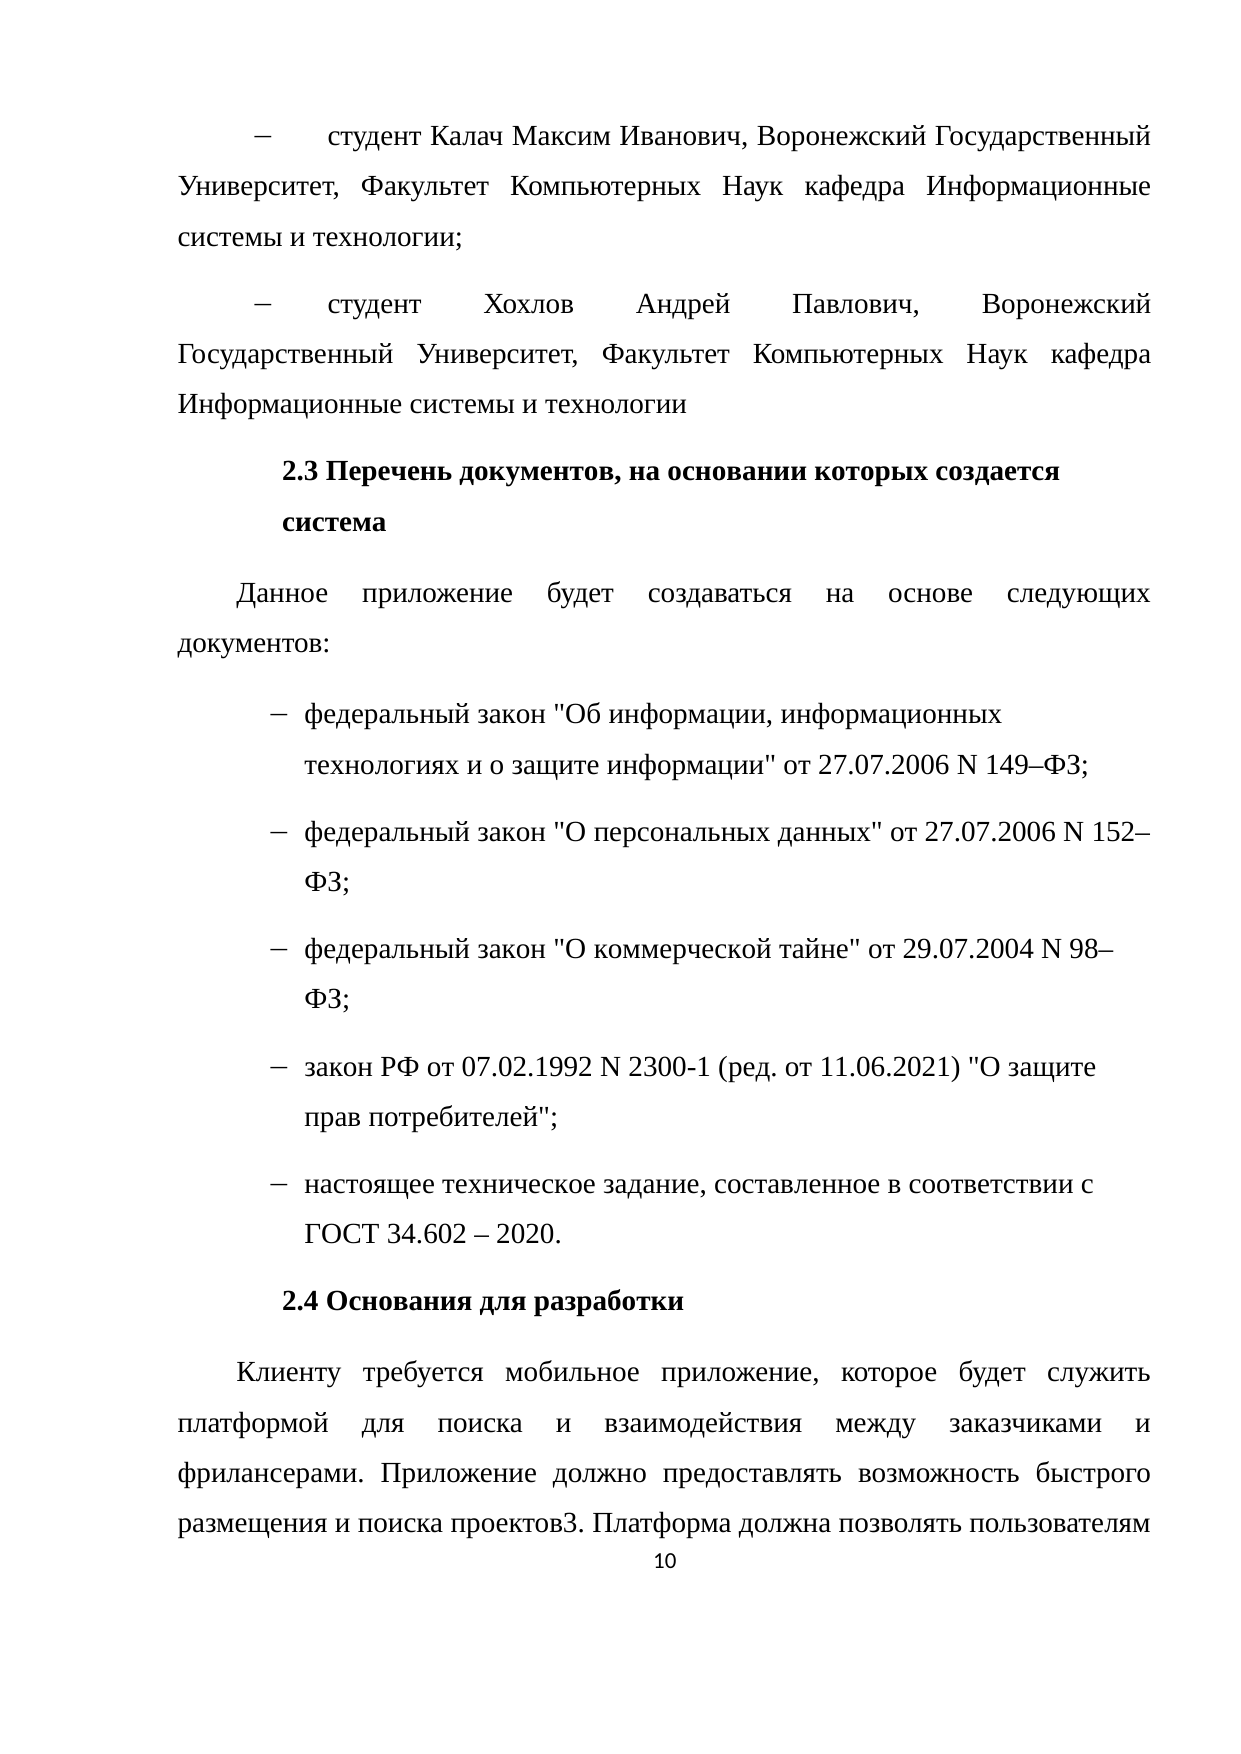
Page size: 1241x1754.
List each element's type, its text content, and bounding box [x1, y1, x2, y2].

text Данное приложение будет создаваться на основе следующих документов: [177, 575, 1152, 659]
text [177, 1354, 1152, 1539]
text федеральный закон "О коммерческой тайне" от 29.07.2004 N 98–ФЗ; [267, 931, 1152, 1015]
text студент Калач Максим Иванович, Воронежский Государственный Университет, Факультет Компьютерных Наук кафедра Информационные системы и технологии; [177, 118, 1152, 252]
text федеральный закон "Об информации, информационных технологиях и о защите информации" от 27.07.2006 N 149–ФЗ; [267, 696, 1152, 780]
text Основания для разработки [282, 1283, 1152, 1317]
text студент Хохлов Андрей Павлович, Воронежский Государственный Университет, Факультет Компьютерных Наук кафедра Информационные системы и технологии [177, 286, 1152, 420]
text закон РФ от 07.02.1992 N 2300-1 (ред. от 11.06.2021) "О защите прав потребителей"; [267, 1049, 1152, 1133]
text Перечень документов, на основании которых создается система [282, 453, 1152, 537]
text федеральный закон "О персональных данных" от 27.07.2006 N 152–ФЗ; [267, 814, 1152, 898]
text настоящее техническое задание, составленное в соответствии с ГОСТ 34.602 – 2020. [267, 1166, 1152, 1250]
